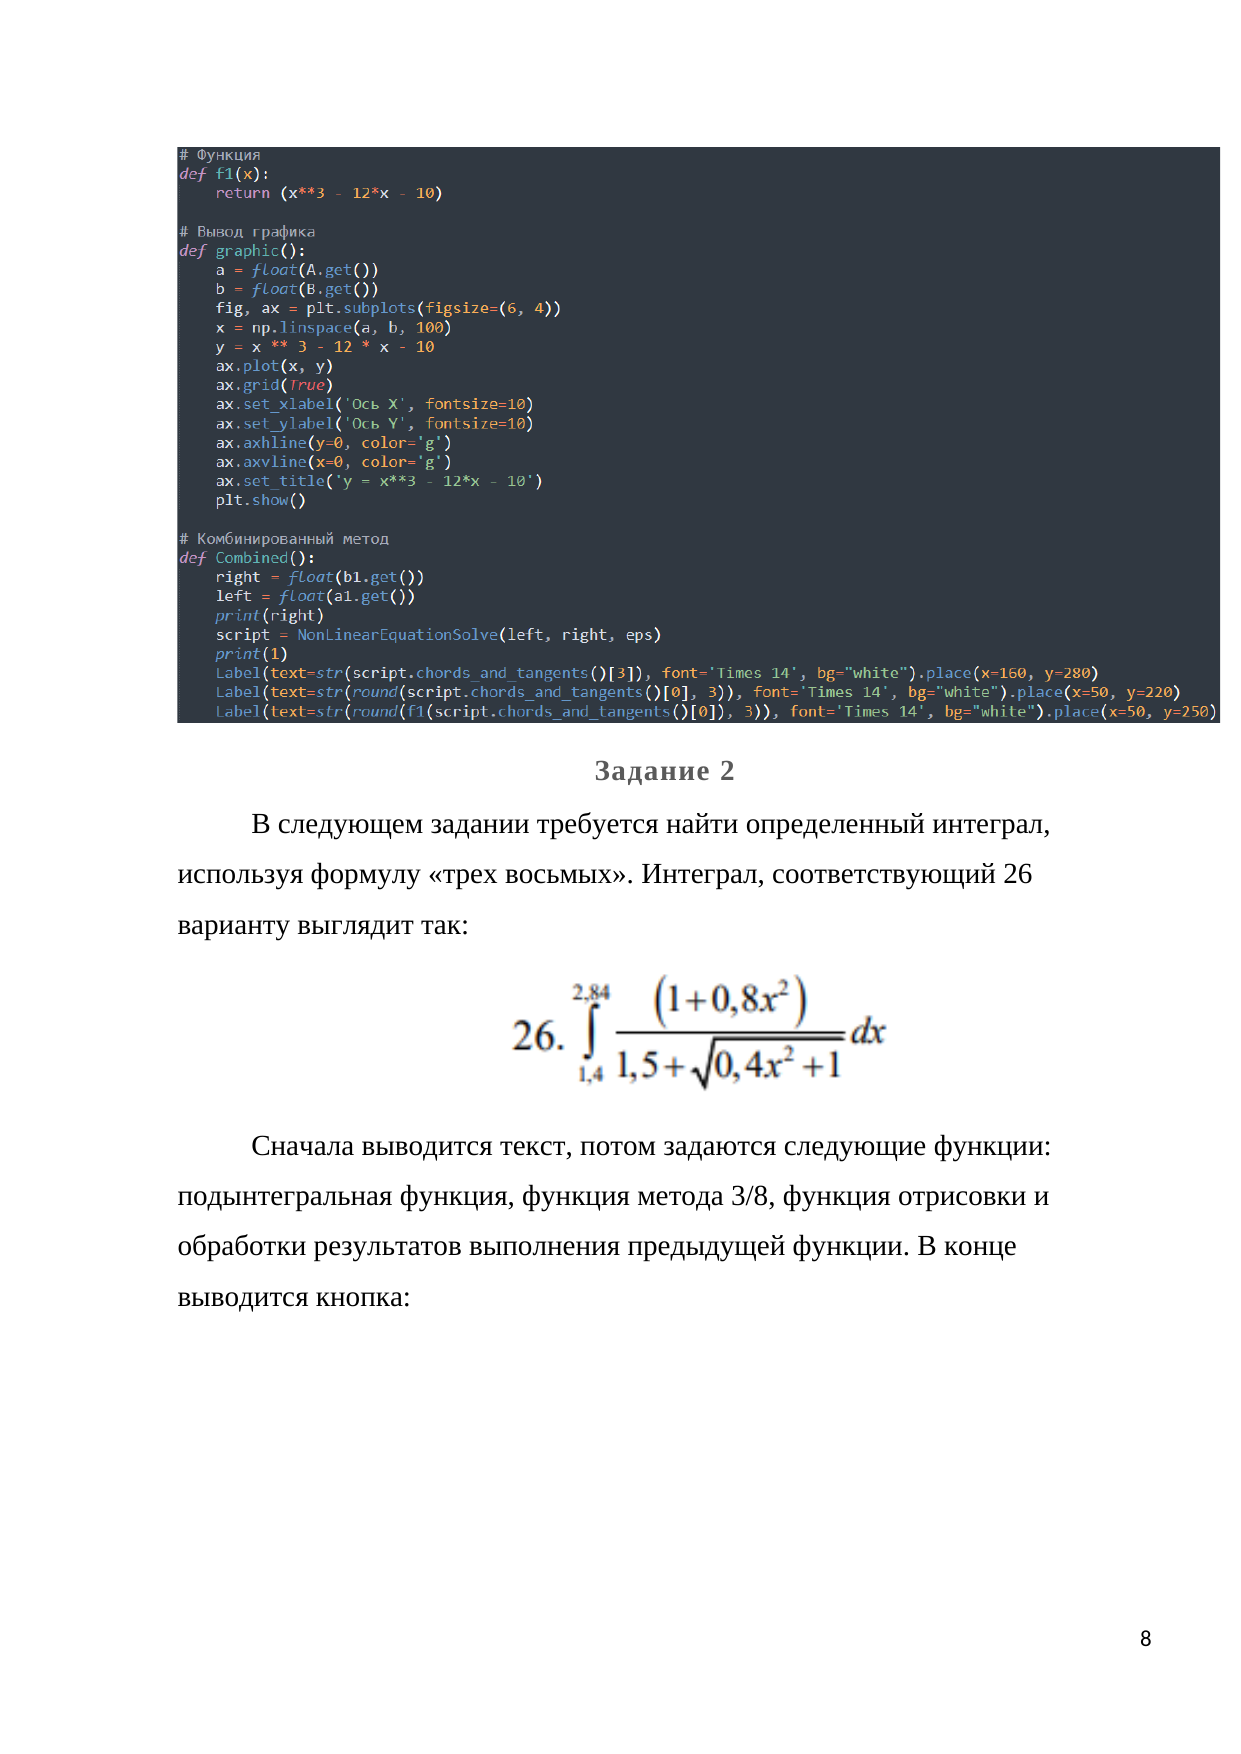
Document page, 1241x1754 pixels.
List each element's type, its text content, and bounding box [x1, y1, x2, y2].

text Сначала выводится текст, потом задаются следующие функции: подынтегральная функция, функция метода 3/8, функция отрисовки и обработки результатов выполнения предыдущей функции. В конце выводится кнопка: [177, 1128, 1152, 1312]
subtitle Задание 2 [177, 753, 1152, 787]
picture [177, 147, 1221, 723]
picture [505, 973, 898, 1098]
text В следующем задании требуется найти определенный интеграл, используя формулу «трех восьмых». Интеграл, соответствующий 26 варианту выглядит так: [177, 806, 1152, 940]
